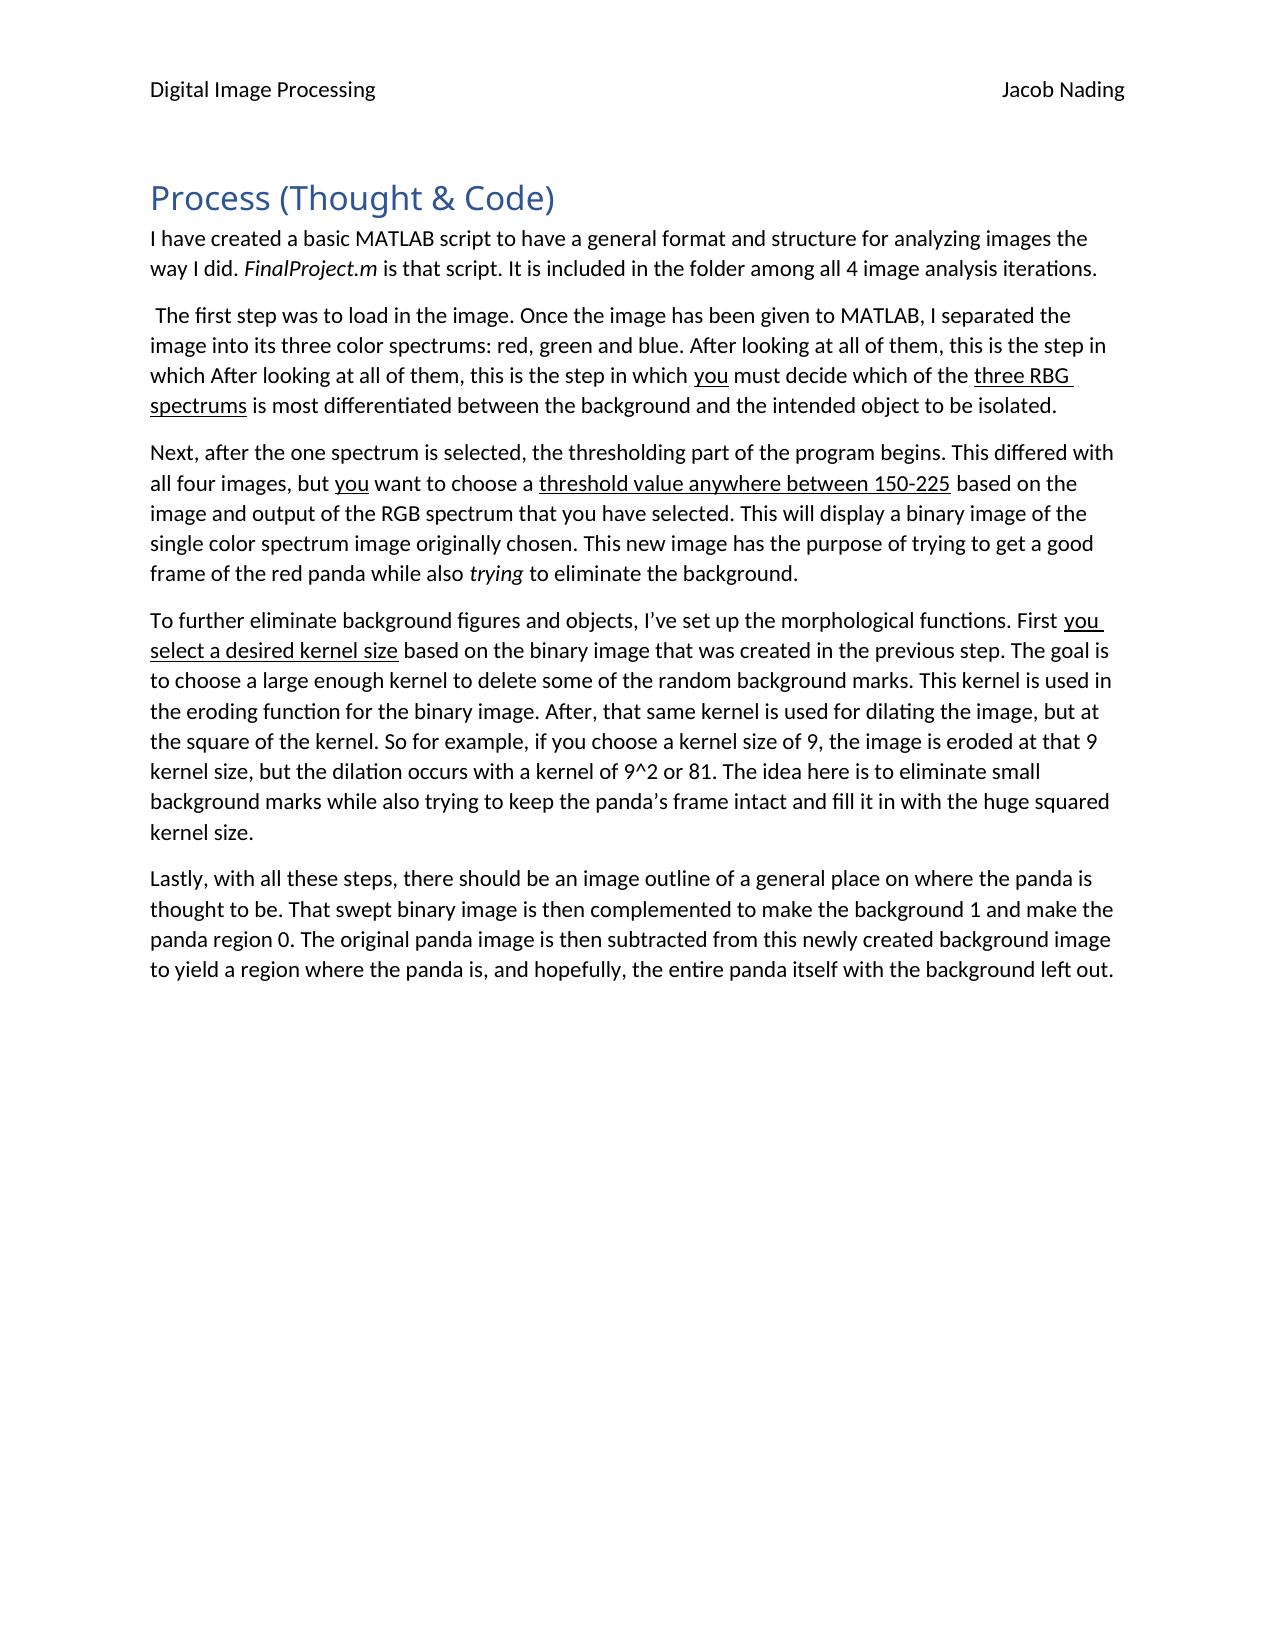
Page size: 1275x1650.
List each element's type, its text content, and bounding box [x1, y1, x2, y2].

text The first step was to load in the image. Once the image has been given to MATLAB, I separated the image into its three color spectrums: red, green and blue. After looking at all of them, this is the step in which After looking at all of them, this is the step in which you must decide which of the three RBG spectrums is most differentiated between the background and the intended object to be isolated. [150, 301, 1125, 420]
text I have created a basic MATLAB script to have a general format and structure for analyzing images the way I did. FinalProject.m is that script. It is included in the folder among all 4 image analysis iterations. [150, 224, 1125, 282]
text Lastly, with all these steps, there should be an image outline of a general place on where the panda is thought to be. That swept binary image is then complemented to make the background 1 and make the panda region 0. The original panda image is then subtracted from this newly created background image to yield a region where the panda is, and hopefully, the entire panda itself with the background left out. [150, 864, 1125, 983]
text Next, after the one spectrum is selected, the thresholding part of the program begins. This differed with all four images, but you want to choose a threshold value anywhere between 150-225 based on the image and output of the RGB spectrum that you have selected. This will display a binary image of the single color spectrum image originally chosen. This new image has the purpose of trying to get a good frame of the red panda while also trying to eliminate the background. [150, 438, 1125, 587]
text To further eliminate background figures and objects, I’ve set up the morphological functions. First you select a desired kernel size based on the binary image that was created in the previous step. The goal is to choose a large enough kernel to delete some of the random background marks. This kernel is used in the eroding function for the binary image. After, that same kernel is used for dilating the image, but at the square of the kernel. So for example, if you choose a kernel size of 9, the image is eroded at that 9 kernel size, but the dilation occurs with a kernel of 9^2 or 81. The idea here is to eliminate small background marks while also trying to keep the panda’s frame intact and fill it in with the huge squared kernel size. [150, 606, 1125, 846]
subtitle Process (Thought & Code) [150, 175, 1125, 220]
